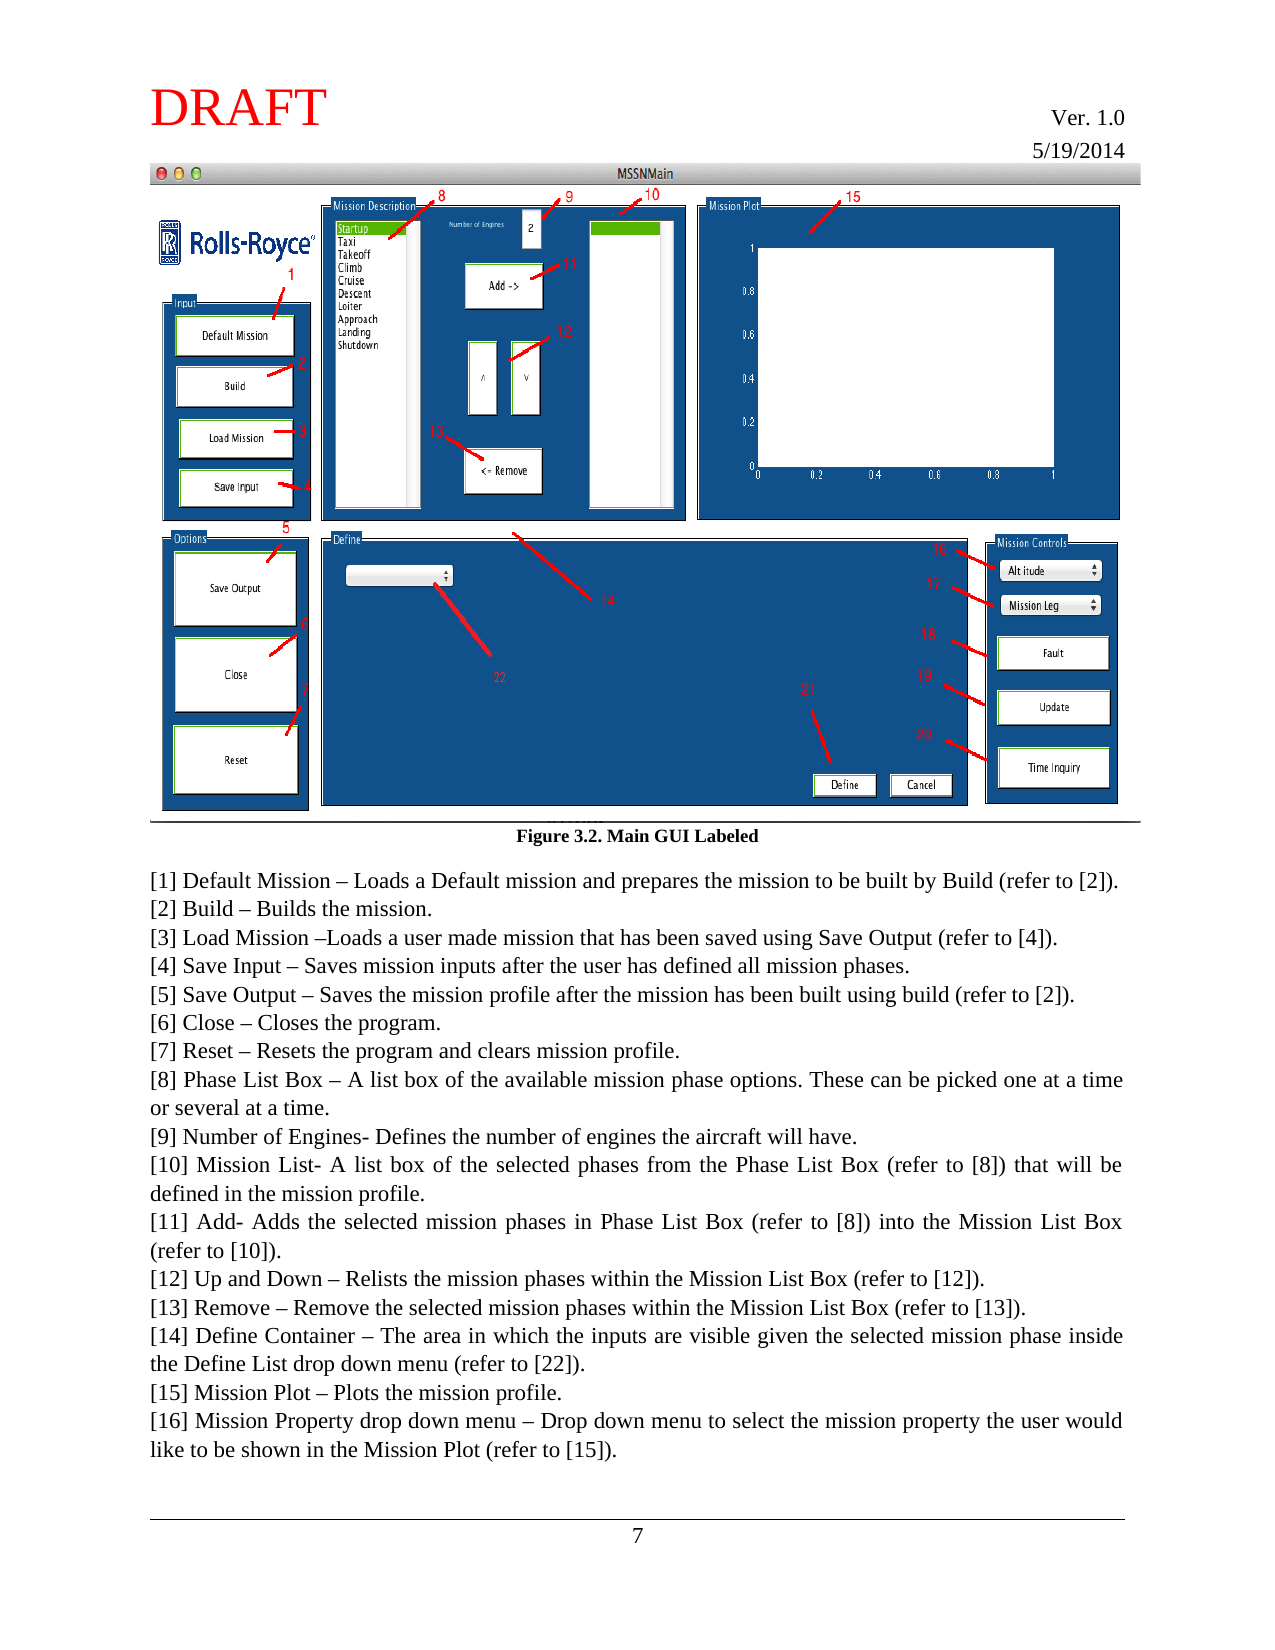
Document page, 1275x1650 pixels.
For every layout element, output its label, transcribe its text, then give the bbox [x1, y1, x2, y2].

text [6] Close – Closes the program. [150, 1009, 1125, 1036]
text [7] Reset – Resets the program and clears mission profile. [150, 1038, 1125, 1064]
text [5] Save Output – Saves the mission profile after the mission has been built using build (refer to [2]). [150, 981, 1125, 1007]
text [1] Default Mission – Loads a Default mission and prepares the mission to be built by Build (refer to [2]). [150, 867, 1125, 893]
text [2] Build – Builds the mission. [150, 895, 1125, 922]
text [8] Phase List Box – A list box of the available mission phase options. These can be picked one at a time or several at a time. [150, 1066, 1125, 1121]
text [9] Number of Engines- Defines the number of engines the aircraft will have. [150, 1123, 1125, 1149]
text [4] Save Input – Saves mission inputs after the user has defined all mission phases. [150, 952, 1125, 979]
text [3] Load Mission –Loads a user made mission that has been saved using Save Output (refer to [4]). [150, 924, 1125, 950]
text [13] Remove – Remove the selected mission phases within the Mission List Box (refer to [13]). [150, 1293, 1125, 1320]
picture [150, 163, 1141, 823]
text [10] Mission List- A list box of the selected phases from the Phase List Box (refer to [8]) that will be defined in the mission profile. [150, 1151, 1125, 1206]
text Figure 3.2. Main GUI Labeled [150, 824, 1125, 846]
text [14] Define Container – The area in which the inputs are visible given the selected mission phase inside the Define List drop down menu (refer to [22]). [150, 1322, 1125, 1377]
text [15] Mission Plot – Plots the mission profile. [150, 1379, 1125, 1405]
text [11] Add- Adds the selected mission phases in Phase List Box (refer to [8]) into the Mission List Box (refer to [10]). [150, 1208, 1125, 1263]
text [12] Up and Down – Relists the mission phases within the Mission List Box (refer to [12]). [150, 1265, 1125, 1291]
text [16] Mission Property drop down menu – Drop down menu to select the mission property the user would like to be shown in the Mission Plot (refer to [15]). [150, 1407, 1125, 1462]
